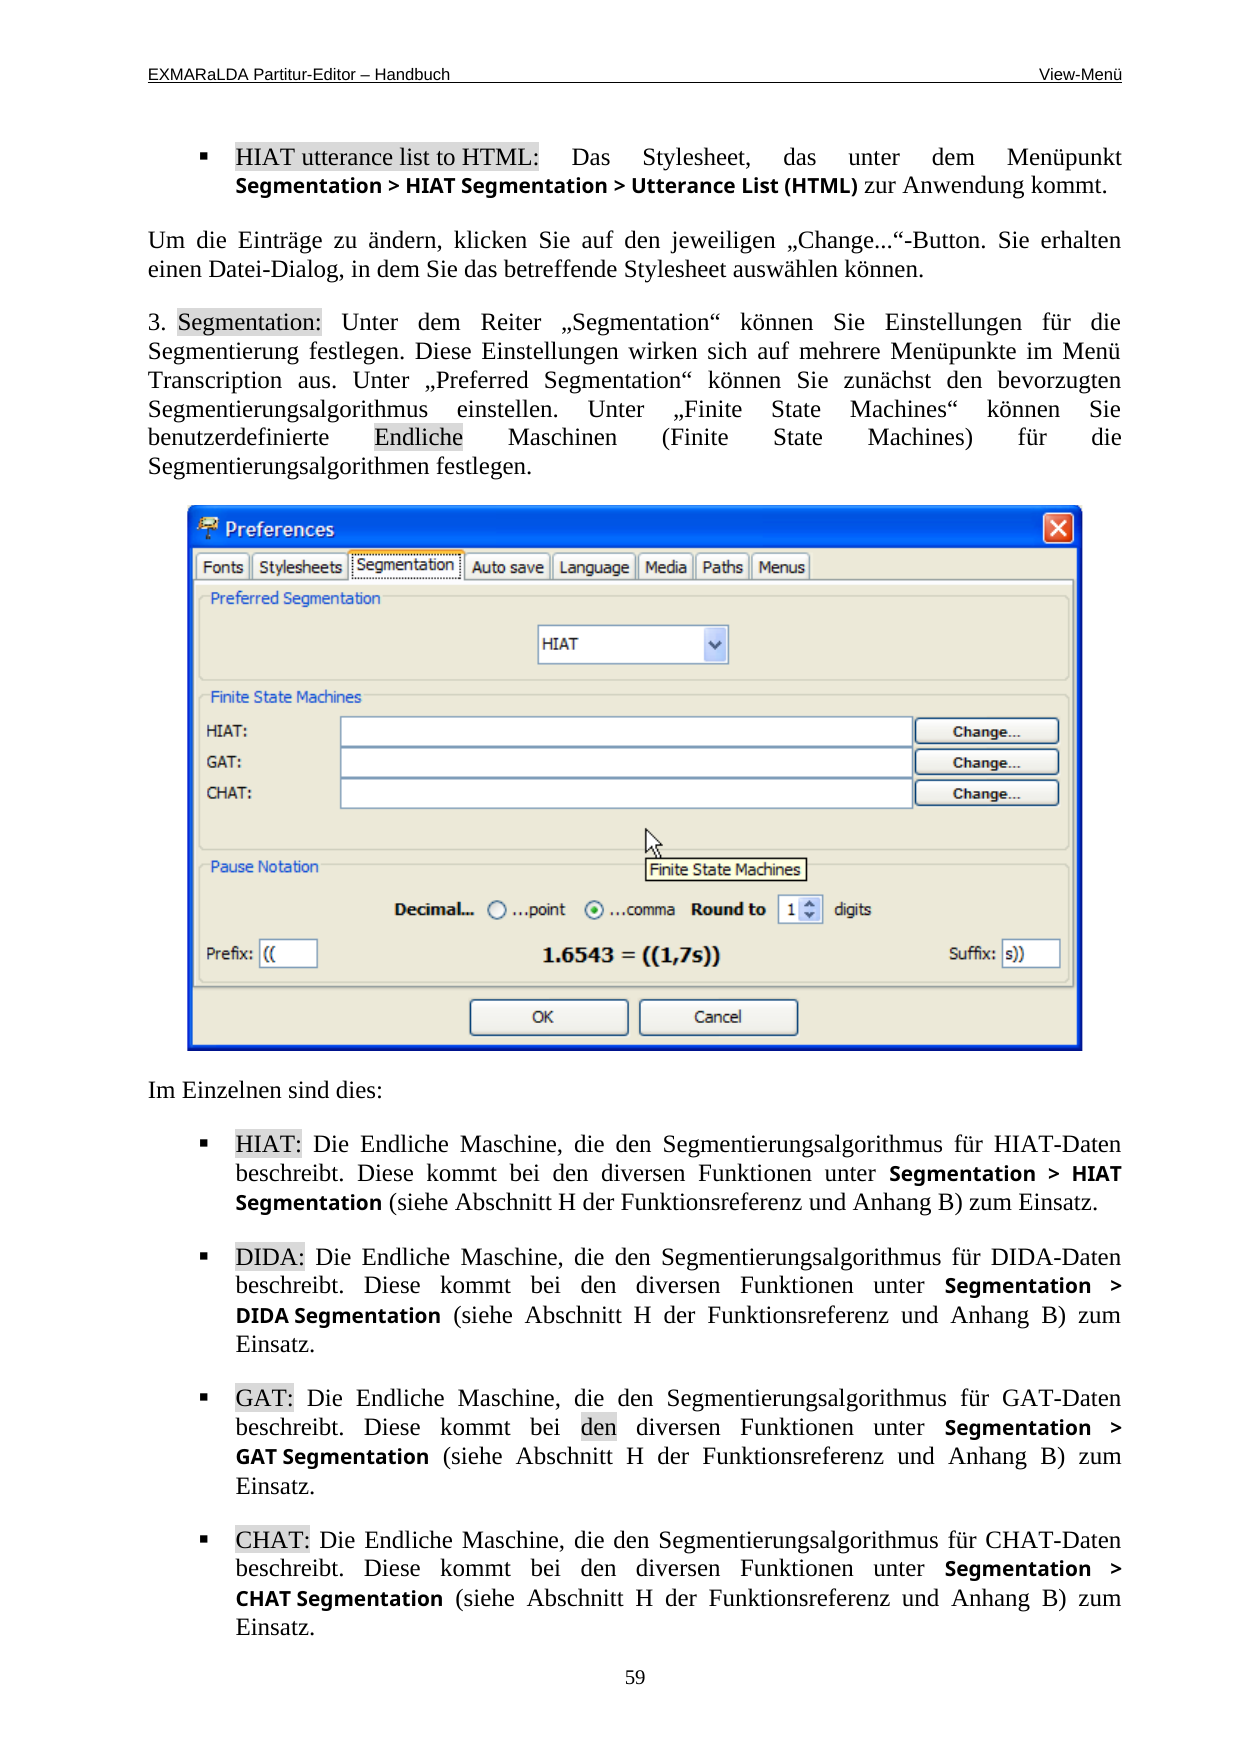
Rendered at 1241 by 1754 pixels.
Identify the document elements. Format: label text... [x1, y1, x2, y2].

list HIAT: Die Endliche Maschine, die den Segmentierungsalgorithmus für HIAT-Daten beschreibt. Diese kommt bei den diversen Funktionen unter Segmentation > HIAT Segmentation (siehe Abschnitt H der Funktionsreferenz und Anhang B) zum Einsatz. [198, 1129, 1122, 1217]
text Um die Einträge zu ändern, klicken Sie auf den jeweiligen „Change...“-Button. Sie erhalten einen Datei-Dialog, in dem Sie das betreffende Stylesheet auswählen können. [148, 225, 1122, 282]
list DIDA: Die Endliche Maschine, die den Segmentierungsalgorithmus für DIDA-Daten beschreibt. Diese kommt bei den diversen Funktionen unter Segmentation > DIDA Segmentation (siehe Abschnitt H der Funktionsreferenz und Anhang B) zum Einsatz. [198, 1242, 1122, 1358]
list GAT: Die Endliche Maschine, die den Segmentierungsalgorithmus für GAT-Daten beschreibt. Diese kommt bei den diversen Funktionen unter Segmentation > GAT Segmentation (siehe Abschnitt H der Funktionsreferenz und Anhang B) zum Einsatz. [198, 1383, 1122, 1500]
picture [187, 505, 1083, 1051]
list CHAT: Die Endliche Maschine, die den Segmentierungsalgorithmus für CHAT-Daten beschreibt. Diese kommt bei den diversen Funktionen unter Segmentation > CHAT Segmentation (siehe Abschnitt H der Funktionsreferenz und Anhang B) zum Einsatz. [198, 1525, 1122, 1641]
text Im Einzelnen sind dies: [148, 1075, 1122, 1104]
list HIAT utterance list to HTML: Das Stylesheet, das unter dem Menüpunkt Segmentation > HIAT Segmentation > Utterance List (HTML) zur Anwendung kommt. [198, 142, 1122, 200]
list Segmentation: Unter dem Reiter „Segmentation“ können Sie Einstellungen für die Segmentierung festlegen. Diese Einstellungen wirken sich auf mehrere Menüpunkte im Menü Transcription aus. Unter „Preferred Segmentation“ können Sie zunächst den bevorzugten Segmentierungsalgorithmus einstellen. Unter „Finite State Machines“ können Sie benutzerdefinierte Endliche Maschinen (Finite State Machines) für die Segmentierungsalgorithmen festlegen. [148, 307, 1122, 480]
